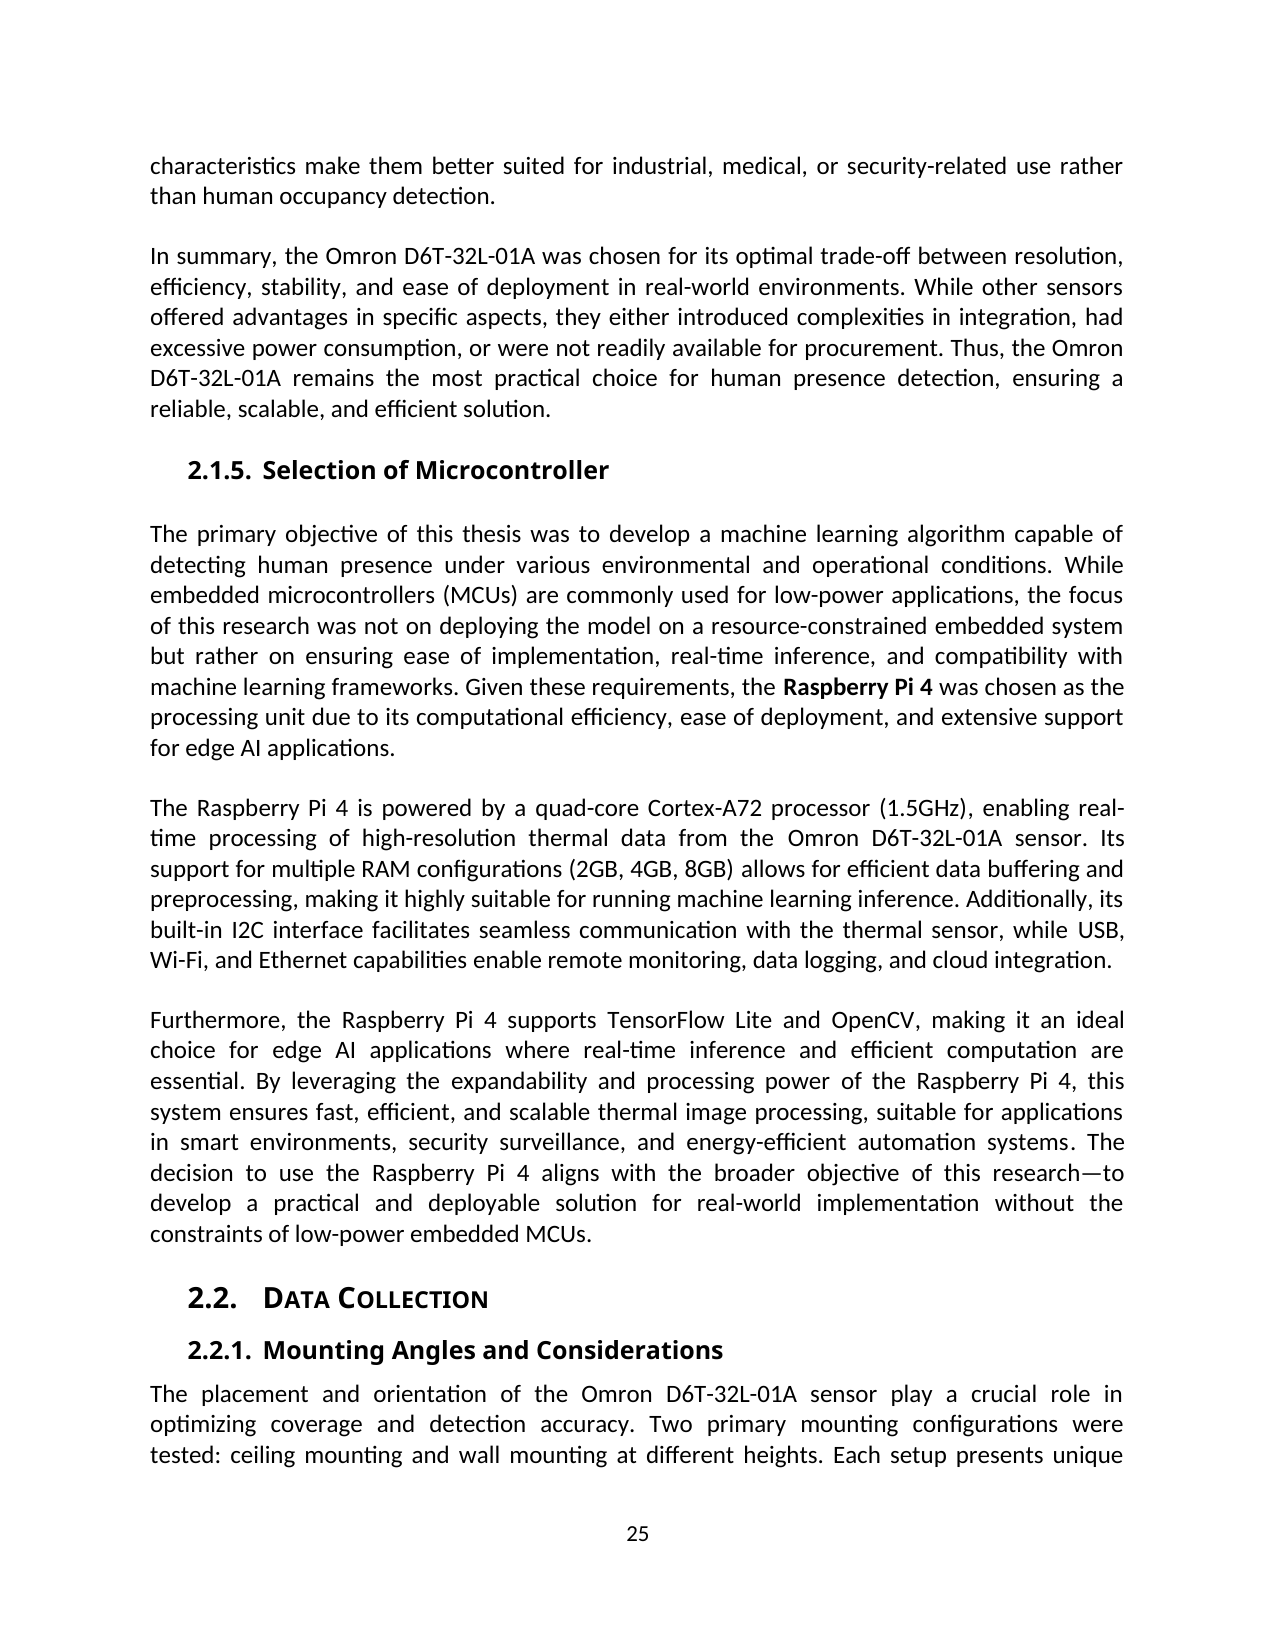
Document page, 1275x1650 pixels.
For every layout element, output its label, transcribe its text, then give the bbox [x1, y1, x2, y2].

subtitle Data Collection [187, 1277, 1125, 1317]
text In summary, the Omron D6T-32L-01A was chosen for its optimal trade-off between resolution, efficiency, stability, and ease of deployment in real-world environments. While other sensors offered advantages in specific aspects, they either introduced complexities in integration, had excessive power consumption, or were not readily available for procurement. Thus, the Omron D6T-32L-01A remains the most practical choice for human presence detection, ensuring a reliable, scalable, and efficient solution. [150, 240, 1125, 423]
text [150, 150, 1125, 211]
text The primary objective of this thesis was to develop a machine learning algorithm capable of detecting human presence under various environmental and operational conditions. While embedded microcontrollers (MCUs) are commonly used for low-power applications, the focus of this research was not on deploying the model on a resource-constrained embedded system but rather on ensuring ease of implementation, real-time inference, and compatibility with machine learning frameworks. Given these requirements, the Raspberry Pi 4 was chosen as the processing unit due to its computational efficiency, ease of deployment, and extensive support for edge AI applications. [150, 518, 1125, 763]
text Furthermore, the Raspberry Pi 4 supports TensorFlow Lite and OpenCV, making it an ideal choice for edge AI applications where real-time inference and efficient computation are essential. By leveraging the expandability and processing power of the Raspberry Pi 4, this system ensures fast, efficient, and scalable thermal image processing, suitable for applications in smart environments, security surveillance, and energy-efficient automation systems. The decision to use the Raspberry Pi 4 aligns with the broader objective of this research—to develop a practical and deployable solution for real-world implementation without the constraints of low-power embedded MCUs. [150, 1004, 1125, 1248]
subtitle Selection of Microcontroller [187, 452, 1125, 487]
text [150, 1378, 1125, 1469]
subtitle Mounting Angles and Considerations [187, 1333, 1125, 1367]
text The Raspberry Pi 4 is powered by a quad-core Cortex-A72 processor (1.5GHz), enabling real-time processing of high-resolution thermal data from the Omron D6T-32L-01A sensor. Its support for multiple RAM configurations (2GB, 4GB, 8GB) allows for efficient data buffering and preprocessing, making it highly suitable for running machine learning inference. Additionally, its built-in I2C interface facilitates seamless communication with the thermal sensor, while USB, Wi-Fi, and Ethernet capabilities enable remote monitoring, data logging, and cloud integration. [150, 792, 1125, 975]
